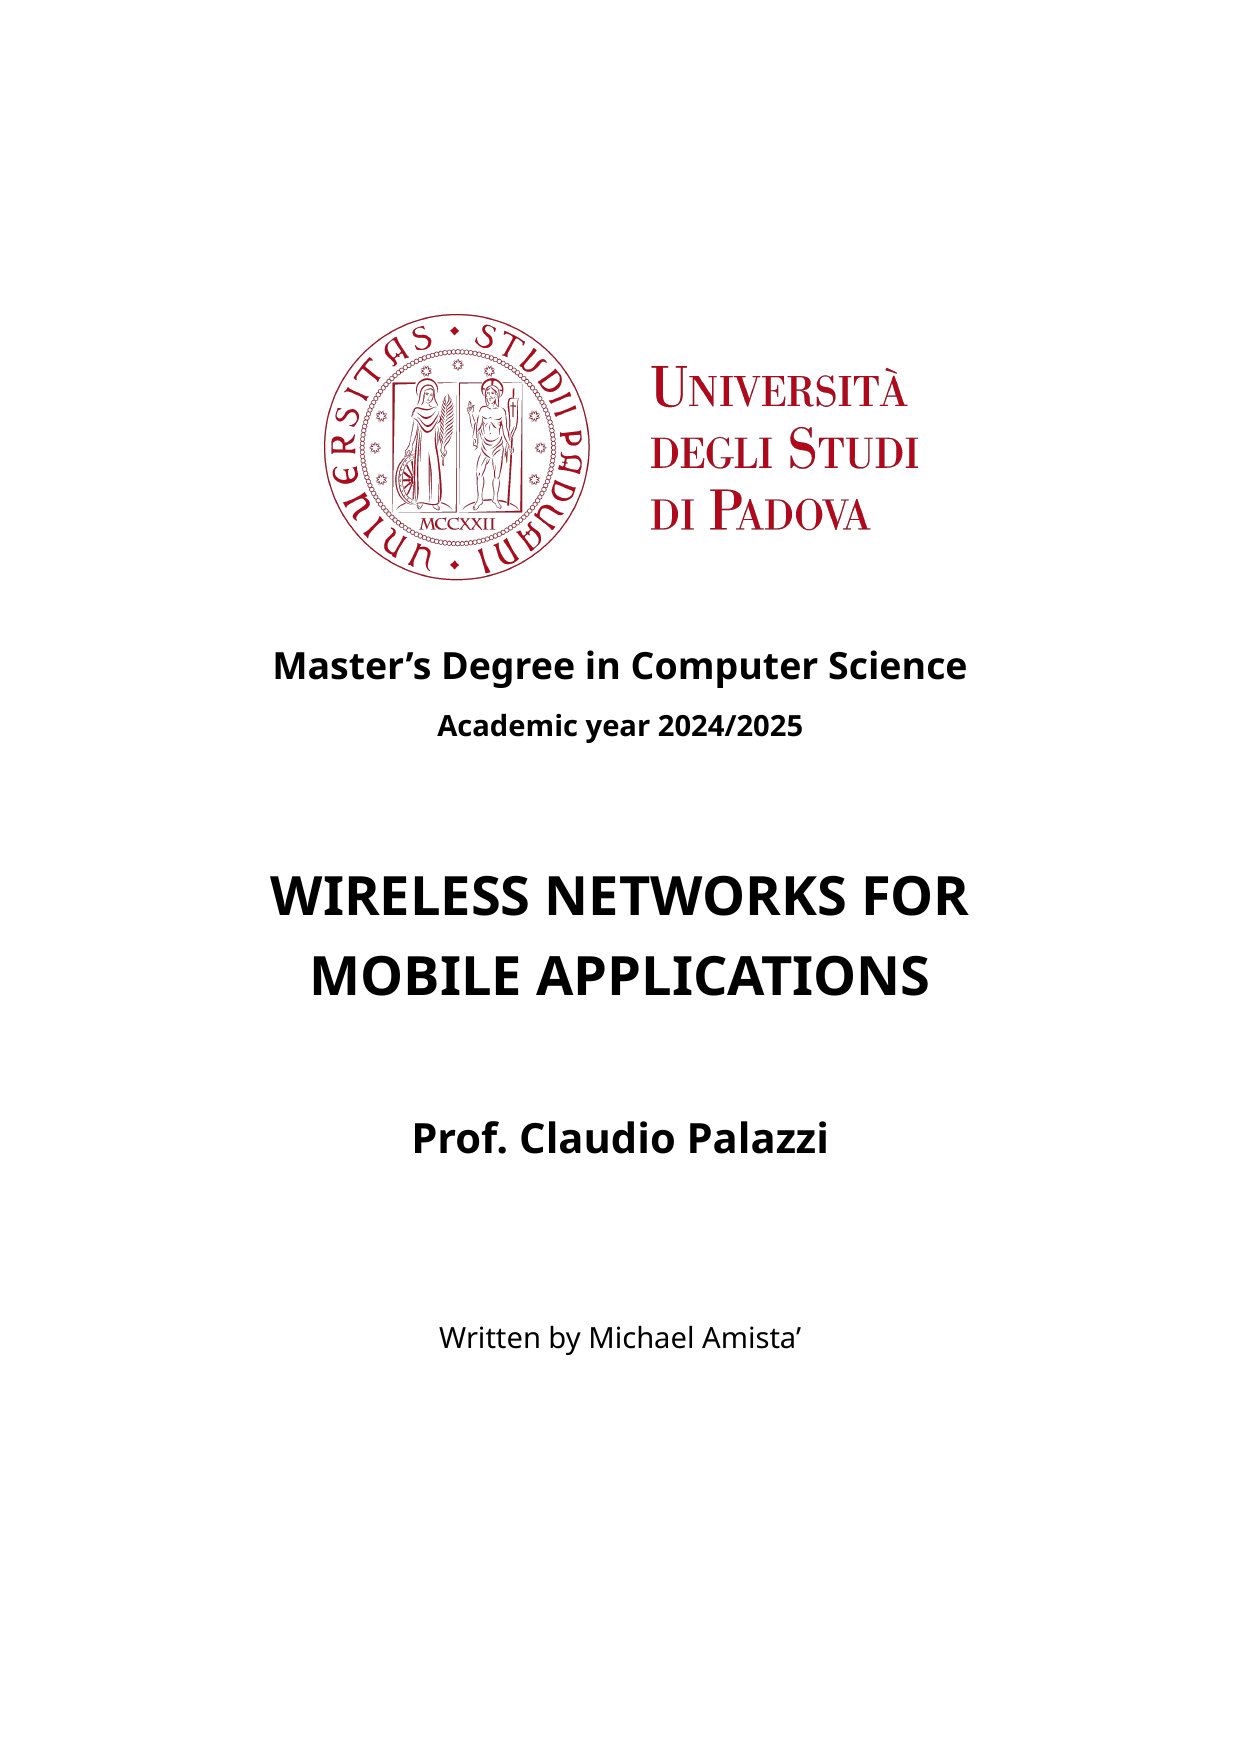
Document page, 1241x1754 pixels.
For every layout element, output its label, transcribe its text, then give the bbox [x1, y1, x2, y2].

picture [322, 312, 918, 582]
text Written by Michael Amista’ [118, 1317, 1122, 1357]
text Academic year 2024/2025 [118, 705, 1122, 744]
text MOBILE APPLICATIONS [118, 937, 1122, 1011]
text WIRELESS NETWORKS FOR [118, 858, 1122, 932]
text Prof. Claudio Palazzi [118, 1109, 1122, 1166]
text Master’s Degree in Computer Science [118, 639, 1122, 690]
